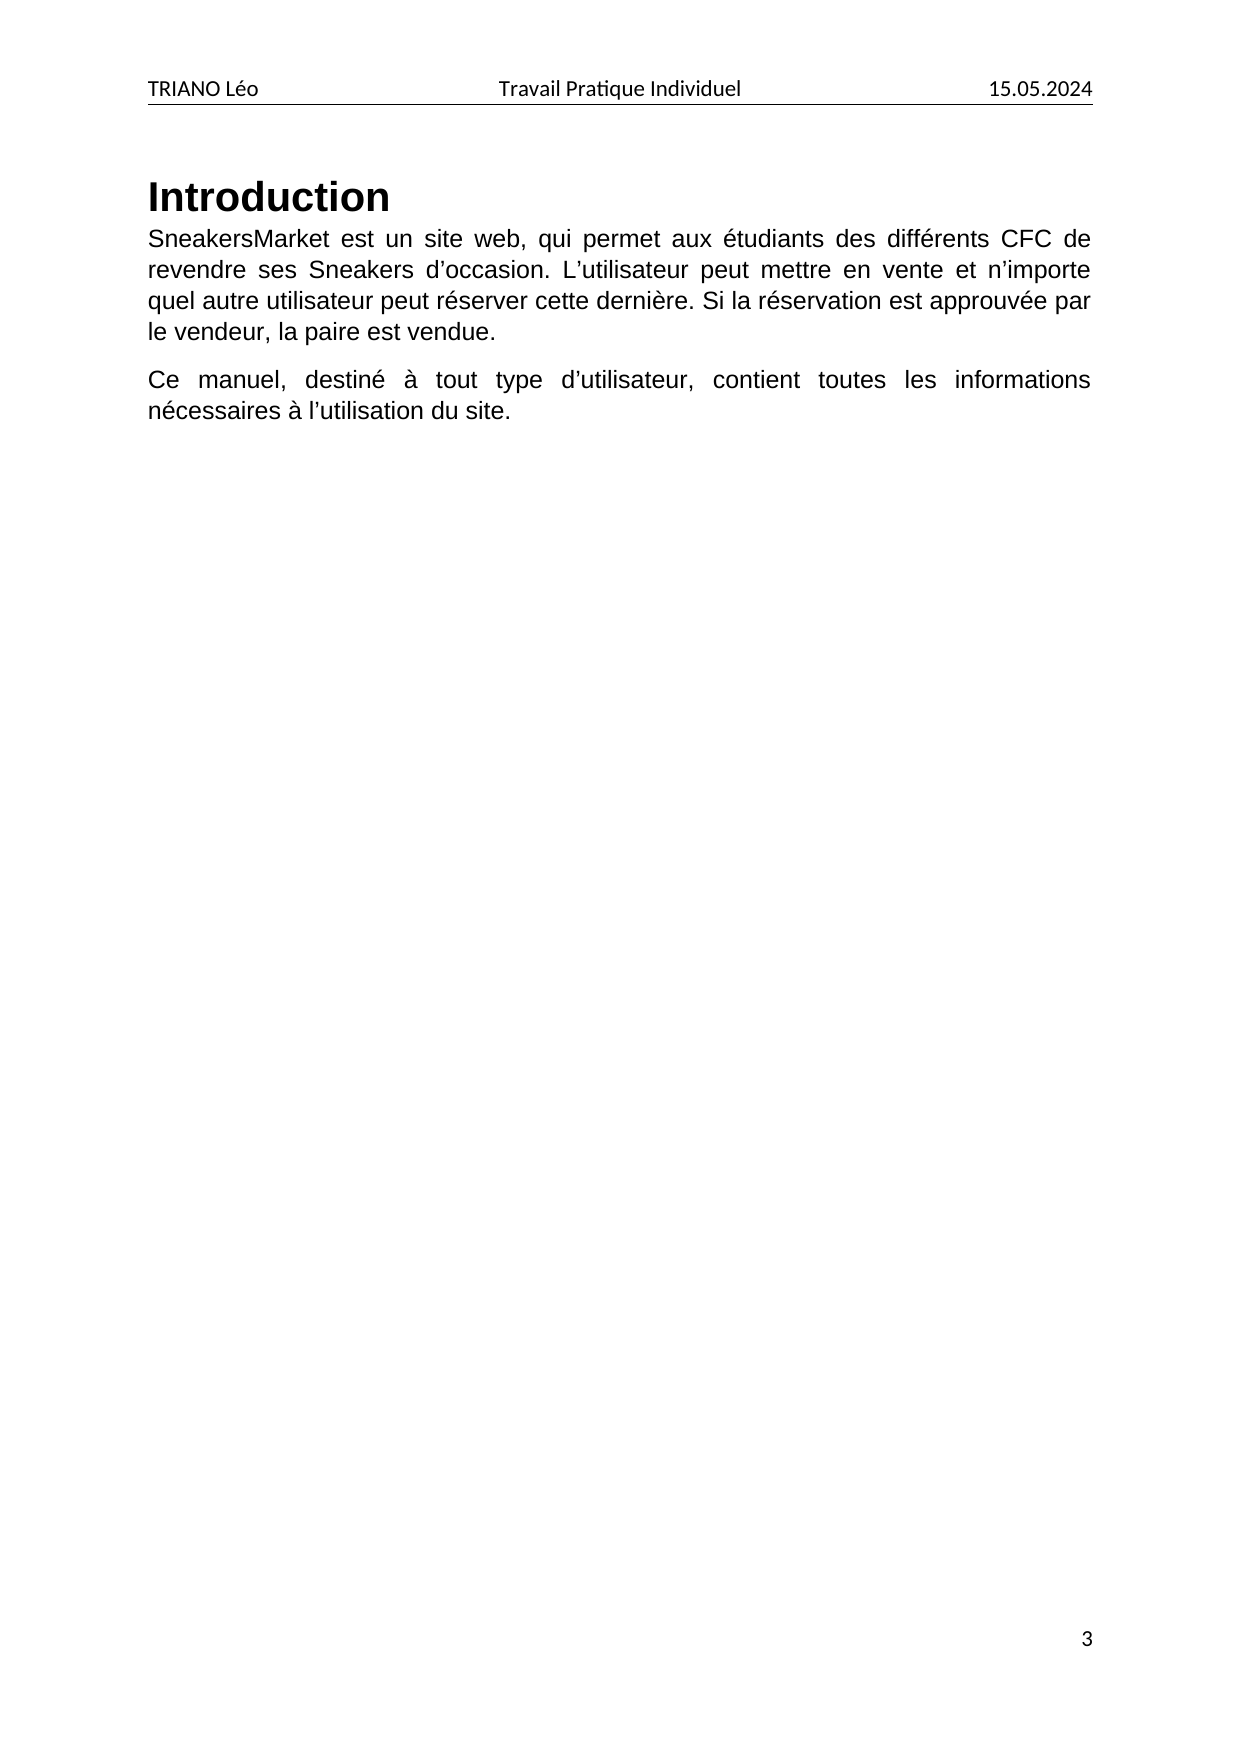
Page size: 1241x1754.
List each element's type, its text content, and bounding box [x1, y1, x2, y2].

subtitle Introduction [148, 173, 1093, 221]
text SneakersMarket est un site web, qui permet aux étudiants des différents CFC de revendre ses Sneakers d’occasion. L’utilisateur peut mettre en vente et n’importe quel autre utilisateur peut réserver cette dernière. Si la réservation est approuvée par le vendeur, la paire est vendue. [148, 224, 1093, 346]
text Ce manuel, destiné à tout type d’utilisateur, contient toutes les informations nécessaires à l’utilisation du site. [148, 365, 1093, 425]
